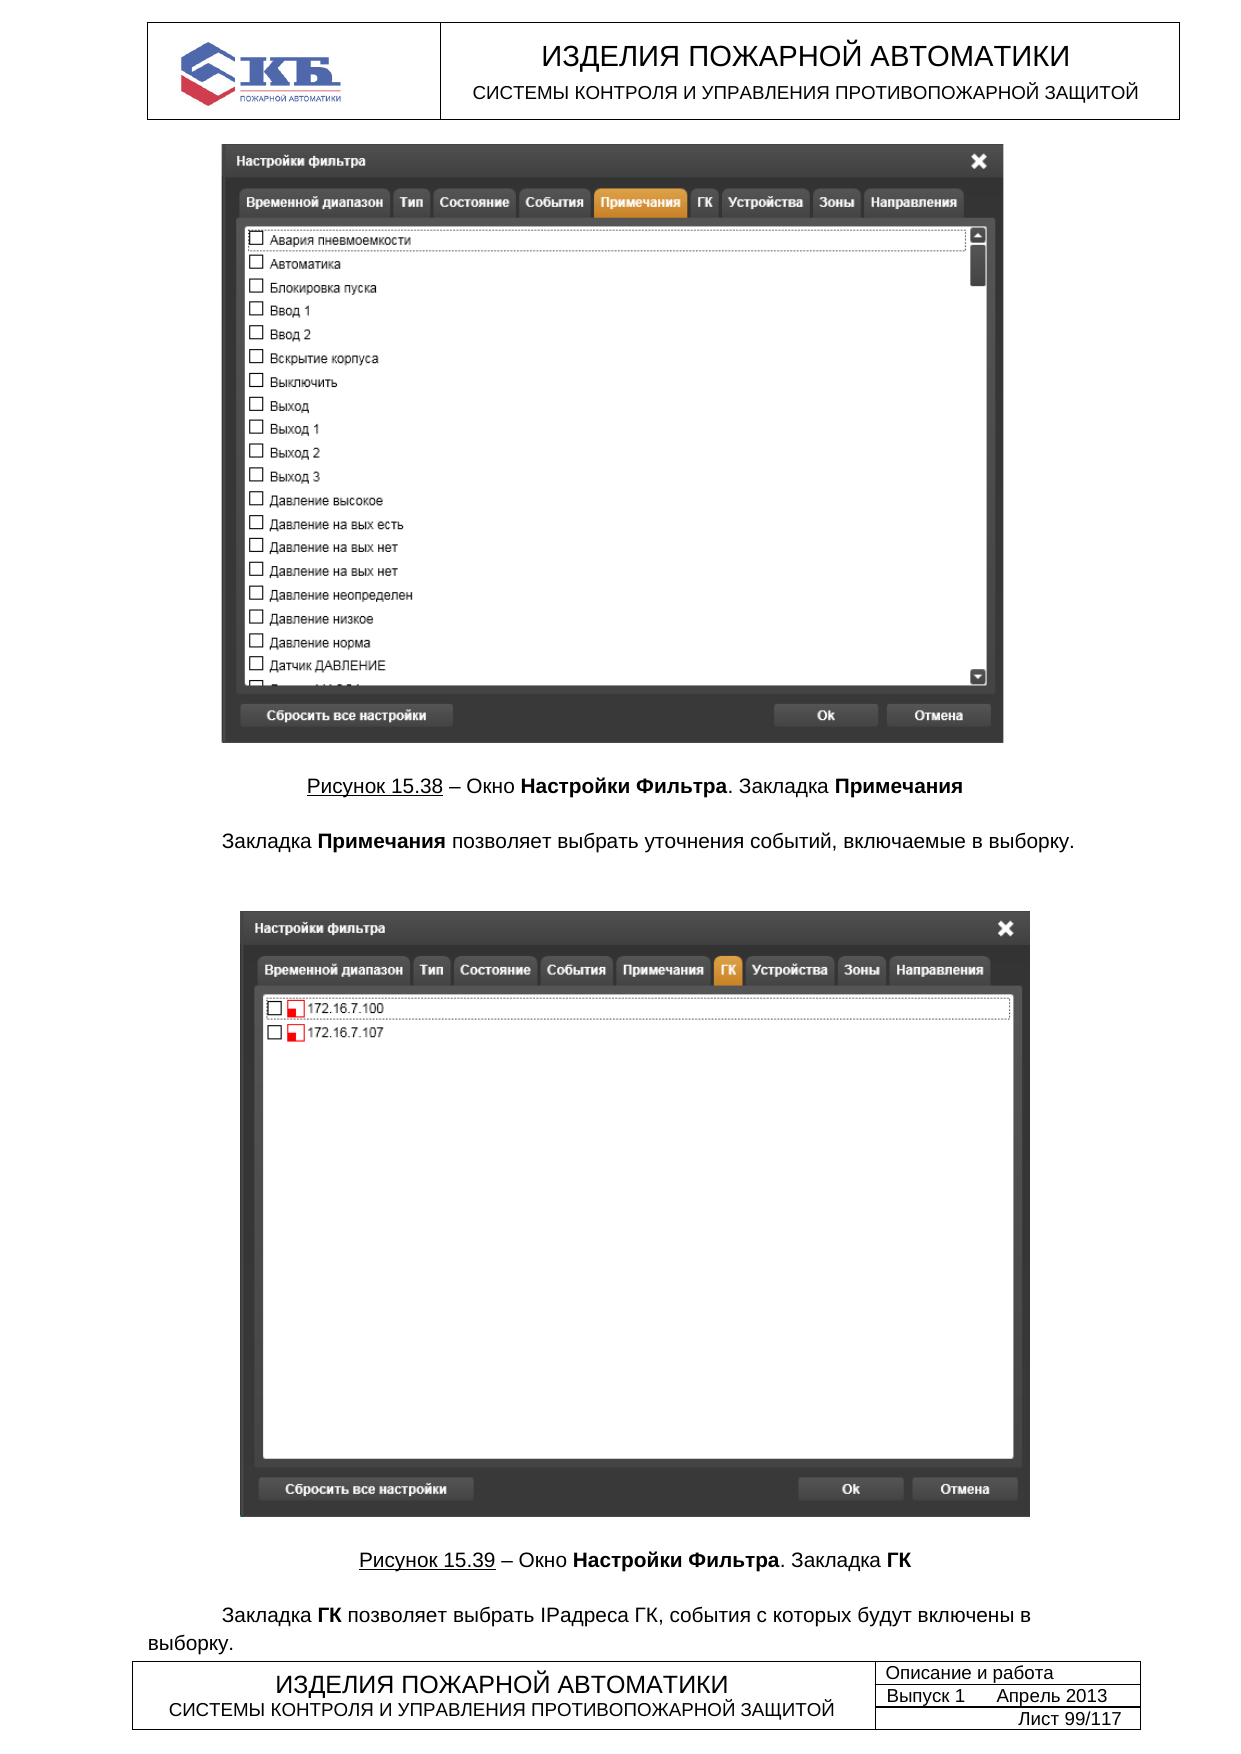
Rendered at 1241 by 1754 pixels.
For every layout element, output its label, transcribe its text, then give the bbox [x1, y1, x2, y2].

picture [177, 34, 354, 115]
list Рисунок 15.38 – Окно Настройки Фильтра. Закладка Примечания [148, 774, 1122, 798]
list Закладка Примечания позволяет выбрать уточнения событий, включаемые в выборку. [148, 829, 1122, 853]
list Рисунок 15.39 – Окно Настройки Фильтра. Закладка ГК [148, 1548, 1122, 1572]
list Закладка ГК позволяет выбрать IPадреса ГК, события с которых будут включены в выборку. [148, 1603, 1122, 1654]
picture [240, 911, 1030, 1517]
picture [221, 144, 1004, 743]
